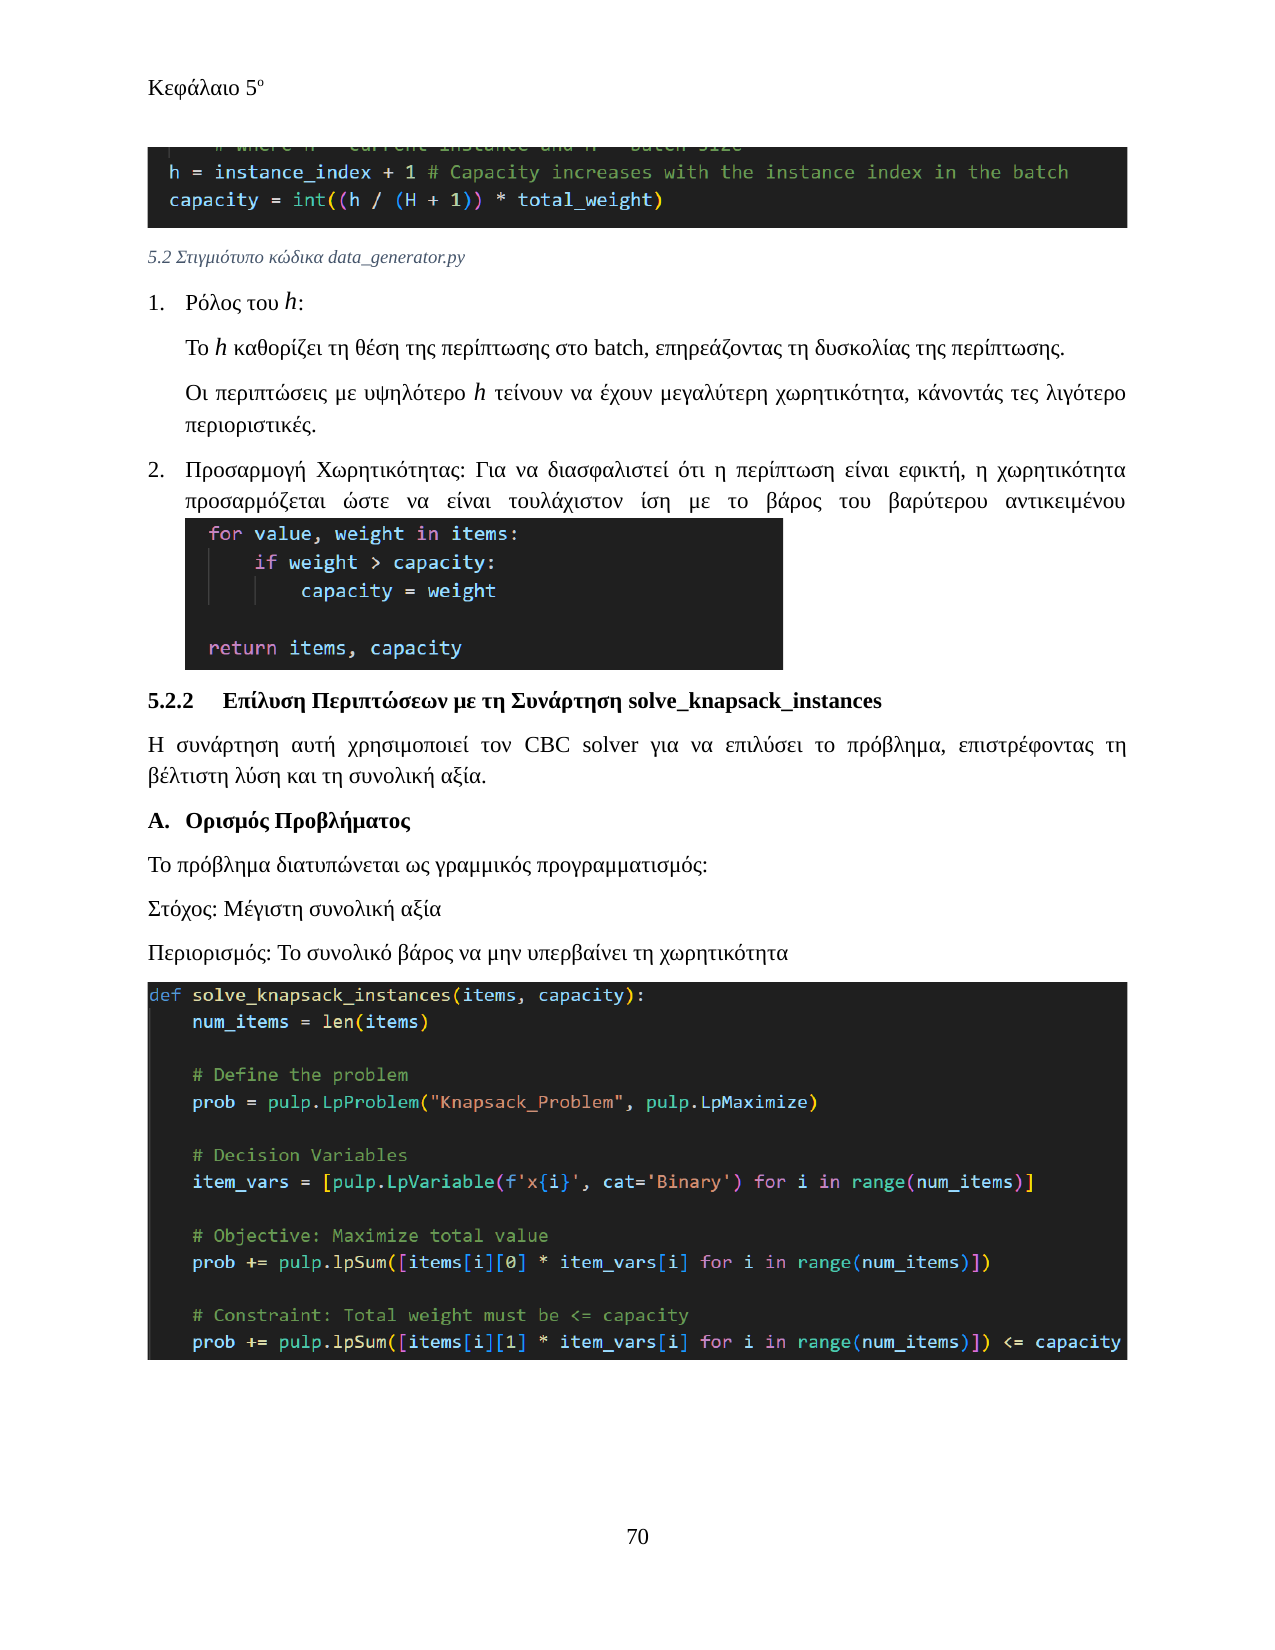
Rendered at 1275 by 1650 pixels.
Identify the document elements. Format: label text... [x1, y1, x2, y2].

subtitle Επίλυση Περιπτώσεων με τη Συνάρτηση solve_knapsack_instances [148, 687, 1127, 713]
text Περιορισμός: Το συνολικό βάρος να μην υπερβαίνει τη χωρητικότητα [148, 939, 1127, 965]
text Το καθορίζει τη θέση της περίπτωσης στο batch, επηρεάζοντας τη δυσκολίας της περίπτωσης. [185, 333, 1127, 361]
picture [147, 147, 1128, 228]
text Στόχος: Μέγιστη συνολική αξία [148, 895, 1127, 921]
list Ρόλος του : [148, 288, 1127, 316]
text Οι περιπτώσεις με υψηλότερο τείνουν να έχουν μεγαλύτερη χωρητικότητα, κάνοντάς τες λιγότερο περιοριστικές. [185, 379, 1127, 438]
list Ορισμός Προβλήματος [148, 807, 1127, 833]
picture [185, 518, 784, 670]
text 5.2 Στιγμιότυπο κώδικα data_generator.py [148, 246, 1127, 267]
picture [147, 982, 1128, 1360]
text Η συνάρτηση αυτή χρησιμοποιεί τον CBC solver για να επιλύσει το πρόβλημα, επιστρέφοντας τη βέλτιστη λύση και τη συνολική αξία. [148, 731, 1127, 789]
text Το πρόβλημα διατυπώνεται ως γραμμικός προγραμματισμός: [148, 851, 1127, 877]
